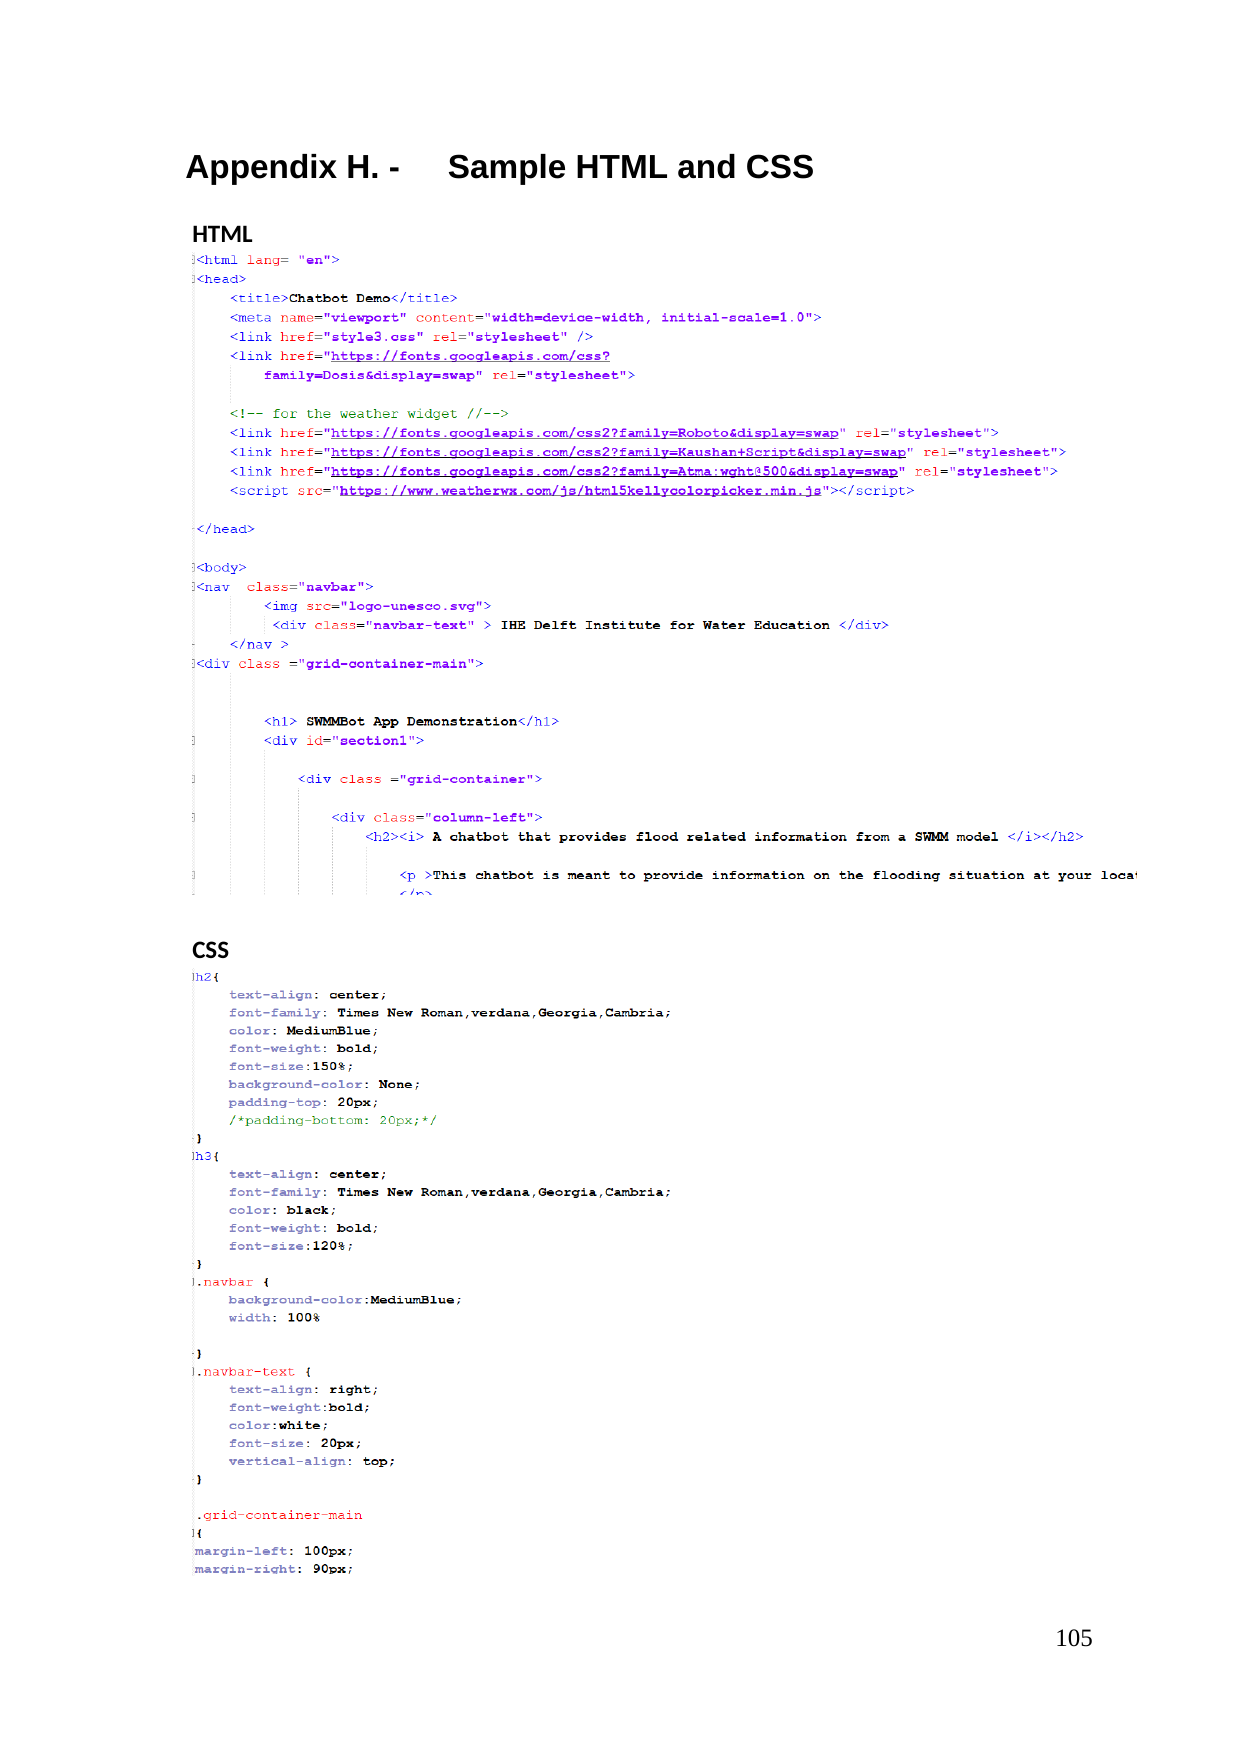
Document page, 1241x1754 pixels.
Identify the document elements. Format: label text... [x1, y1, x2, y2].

text HTML [192, 218, 1093, 248]
picture [192, 252, 1137, 895]
picture [192, 968, 686, 1576]
text Sample HTML and CSS [185, 148, 1093, 186]
text CSS [192, 934, 1093, 964]
